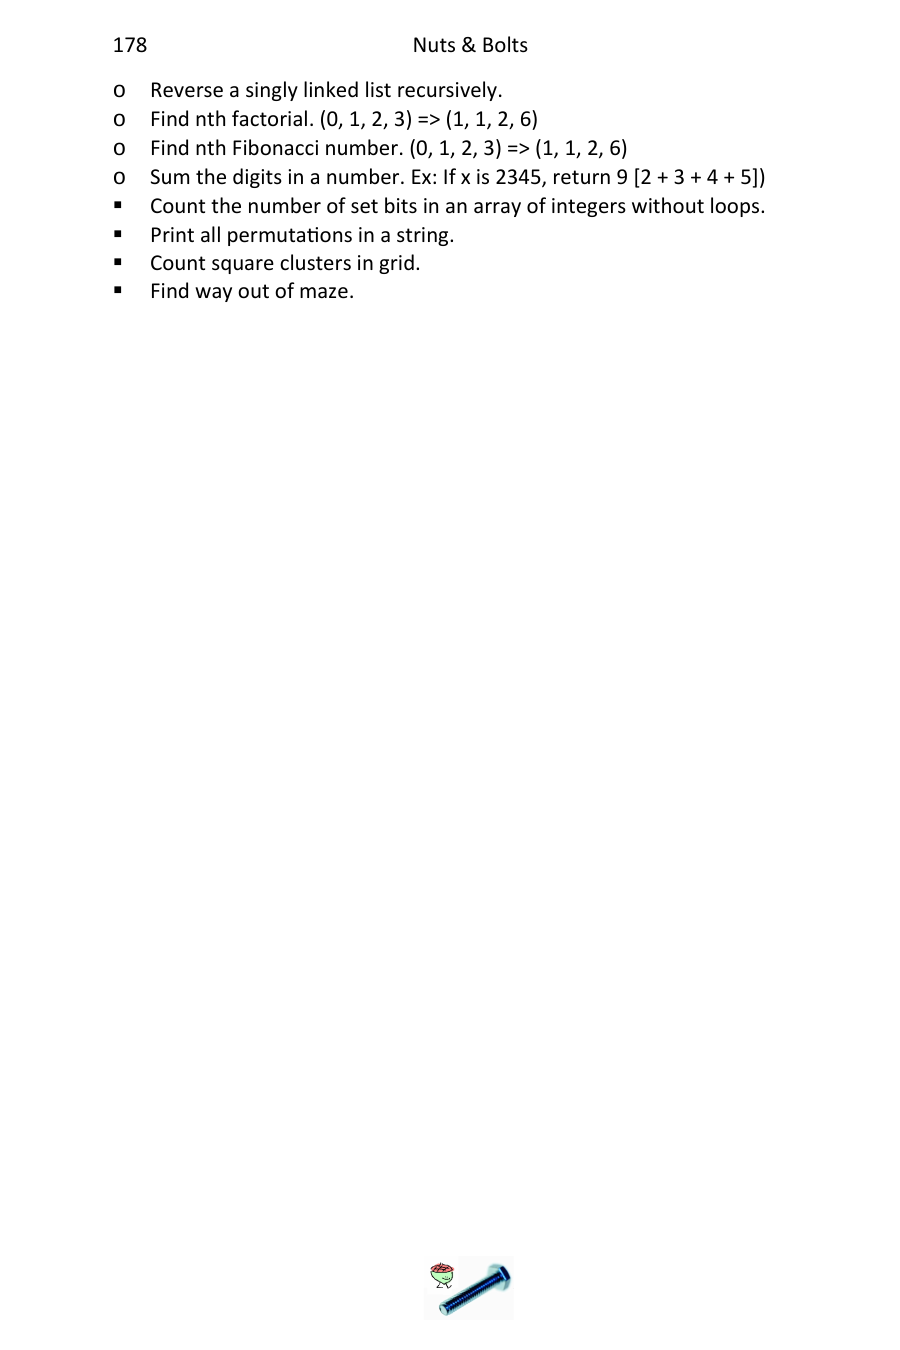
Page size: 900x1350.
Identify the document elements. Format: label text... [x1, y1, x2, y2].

list Count square clusters in grid. [112, 248, 825, 276]
picture [423, 1256, 514, 1320]
list Reverse a singly linked list recursively. [112, 75, 825, 104]
list Sum the digits in a number. Ex: If x is 2345, return 9 [2 + 3 + 4 + 5]) [112, 162, 825, 192]
list Find way out of maze. [112, 276, 825, 304]
list Print all permutations in a string. [112, 220, 825, 248]
list Find nth factorial. (0, 1, 2, 3) => (1, 1, 2, 6) [112, 104, 825, 133]
list Count the number of set bits in an array of integers without loops. [112, 192, 825, 220]
list Find nth Fibonacci number. (0, 1, 2, 3) => (1, 1, 2, 6) [112, 133, 825, 162]
